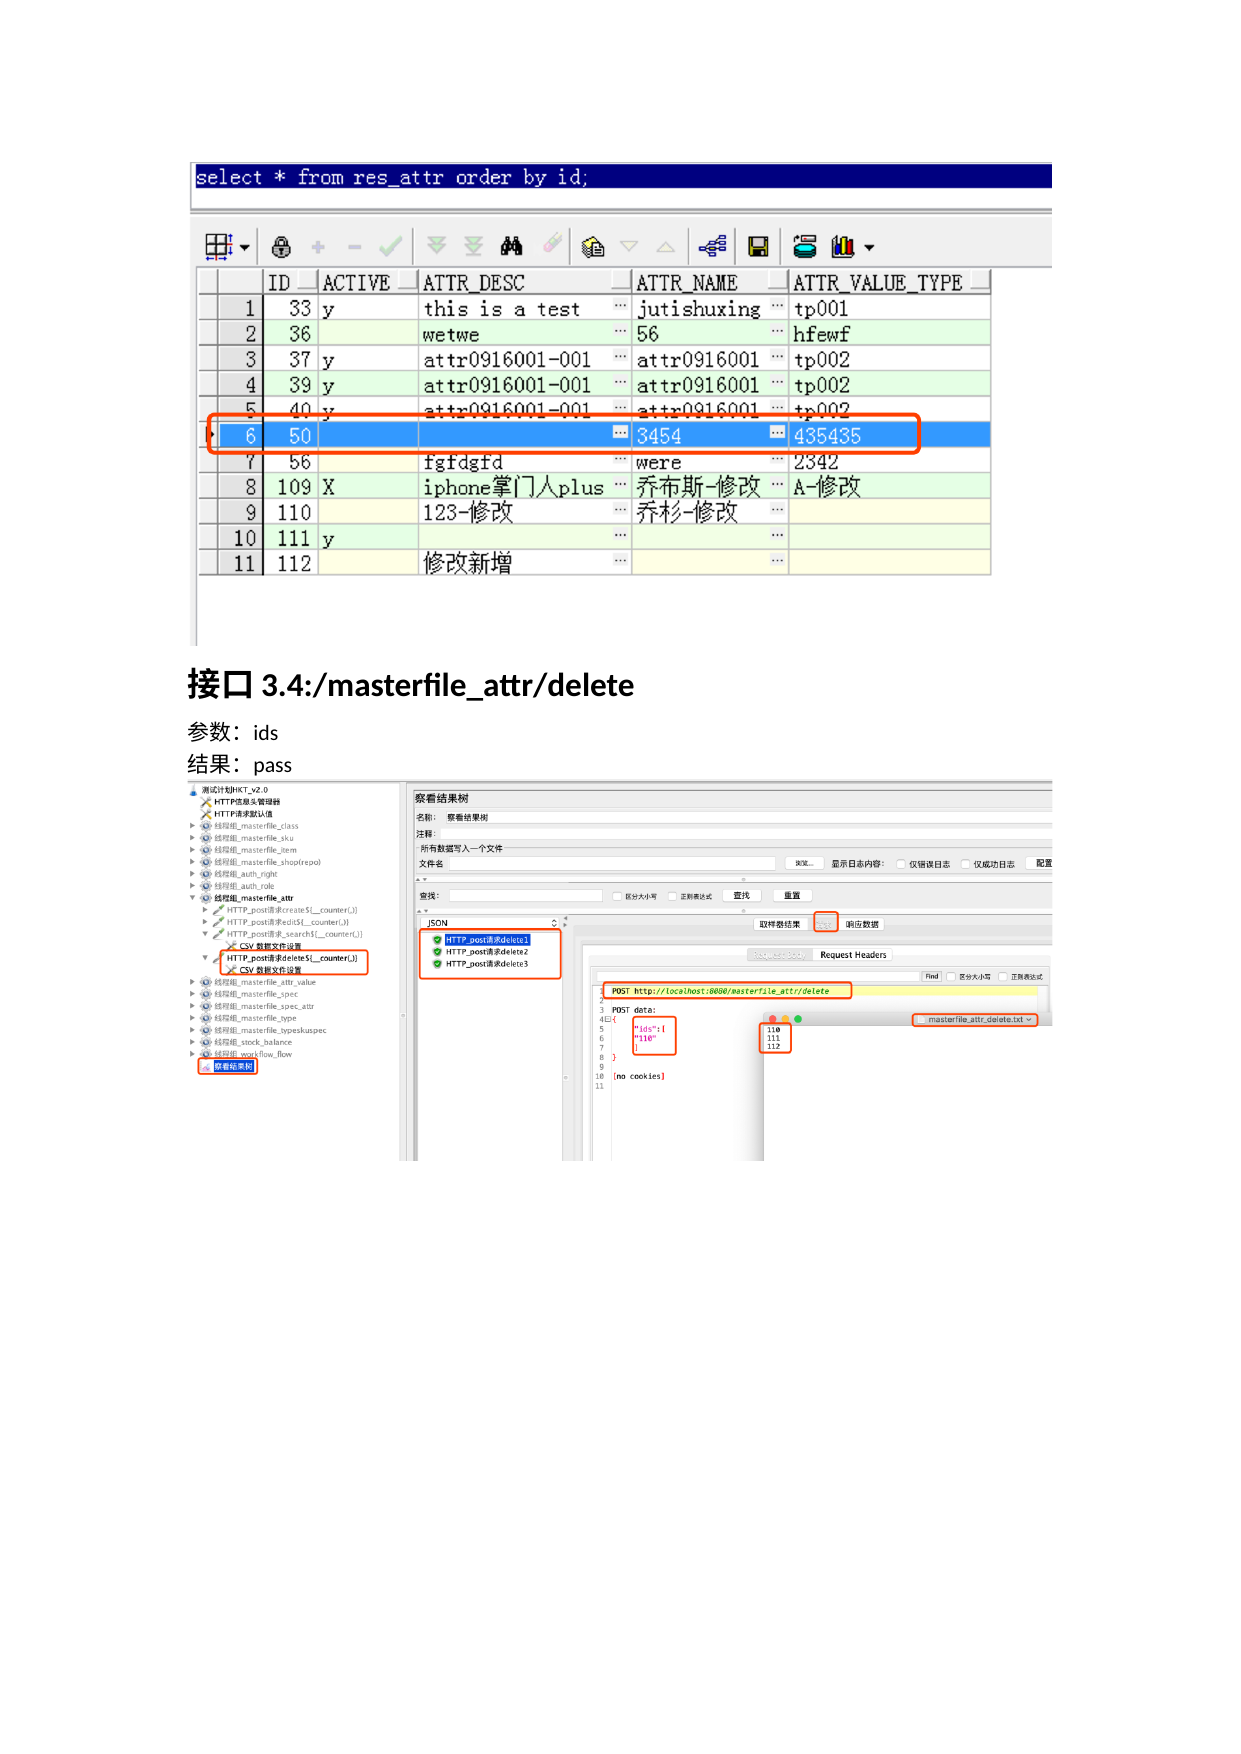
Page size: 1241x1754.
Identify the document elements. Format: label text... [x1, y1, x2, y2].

text 结果：pass [187, 747, 1053, 779]
picture [187, 162, 1052, 646]
text 参数：ids [187, 714, 1053, 747]
subtitle 接口3.4:/masterfile_attr/delete [187, 649, 1053, 714]
picture [187, 779, 1053, 1161]
